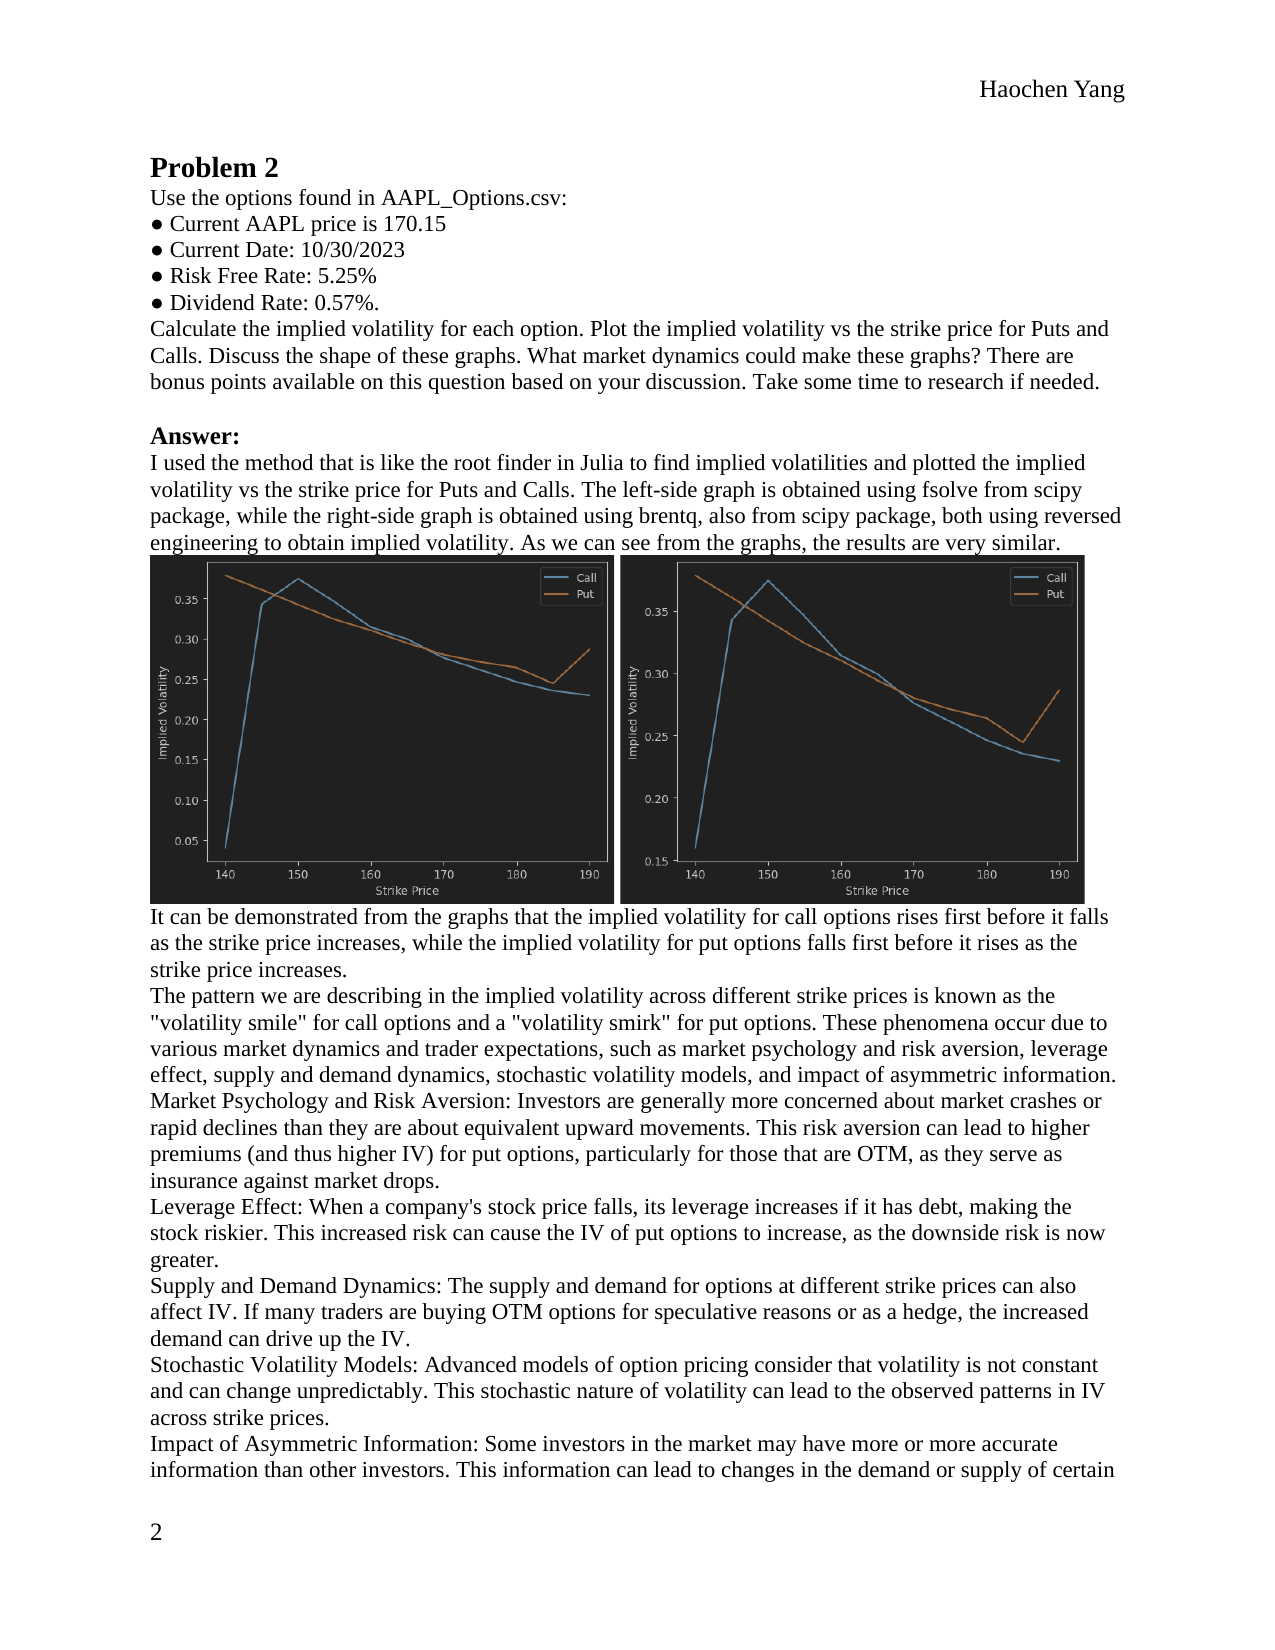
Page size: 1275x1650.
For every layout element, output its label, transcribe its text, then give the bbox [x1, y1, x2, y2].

text Supply and Demand Dynamics: The supply and demand for options at different strike prices can also affect IV. If many traders are buying OTM options for speculative reasons or as a hedge, the increased demand can drive up the IV. [150, 1272, 1125, 1351]
text I used the method that is like the root finder in Julia to find implied volatilities and plotted the implied volatility vs the strike price for Puts and Calls. The left-side graph is obtained using fsolve from scipy package, while the right-side graph is obtained using brentq, also from scipy package, both using reversed engineering to obtain implied volatility. As we can see from the graphs, the results are very similar. [150, 449, 1125, 555]
text Answer: [150, 421, 1125, 449]
text It can be demonstrated from the graphs that the implied volatility for call options rises first before it falls as the strike price increases, while the implied volatility for put options falls first before it rises as the strike price increases. [150, 903, 1125, 982]
text ● Current Date: 10/30/2023 [150, 236, 1125, 263]
text Leverage Effect: When a company's stock price falls, its leverage increases if it has debt, making the stock riskier. This increased risk can cause the IV of put options to increase, as the downside risk is now greater. [150, 1193, 1125, 1272]
text Calculate the implied volatility for each option. Plot the implied volatility vs the strike price for Puts and Calls. Discuss the shape of these graphs. What market dynamics could make these graphs? There are bonus points available on this question based on your discussion. Take some time to research if needed. [150, 315, 1125, 394]
picture [150, 555, 615, 904]
text Use the options found in AAPL_Options.csv: [150, 183, 1125, 210]
text ● Dividend Rate: 0.57%. [150, 289, 1125, 315]
text Market Psychology and Risk Aversion: Investors are generally more concerned about market crashes or rapid declines than they are about equivalent upward movements. This risk aversion can lead to higher premiums (and thus higher IV) for put options, particularly for those that are OTM, as they serve as insurance against market drops. [150, 1088, 1125, 1193]
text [150, 1430, 1125, 1483]
text The pattern we are describing in the implied volatility across different strike prices is known as the "volatility smile" for call options and a "volatility smirk" for put options. These phenomena occur due to various market dynamics and trader expectations, such as market psychology and risk aversion, leverage effect, supply and demand dynamics, stochastic volatility models, and impact of asymmetric information. [150, 982, 1125, 1088]
text Problem 2 [150, 150, 1125, 183]
text Stochastic Volatility Models: Advanced models of option pricing consider that volatility is not constant and can change unpredictably. This stochastic nature of volatility can lead to the observed patterns in IV across strike prices. [150, 1351, 1125, 1430]
text ● Current AAPL price is 170.15 [150, 210, 1125, 236]
picture [620, 555, 1085, 904]
text ● Risk Free Rate: 5.25% [150, 263, 1125, 289]
